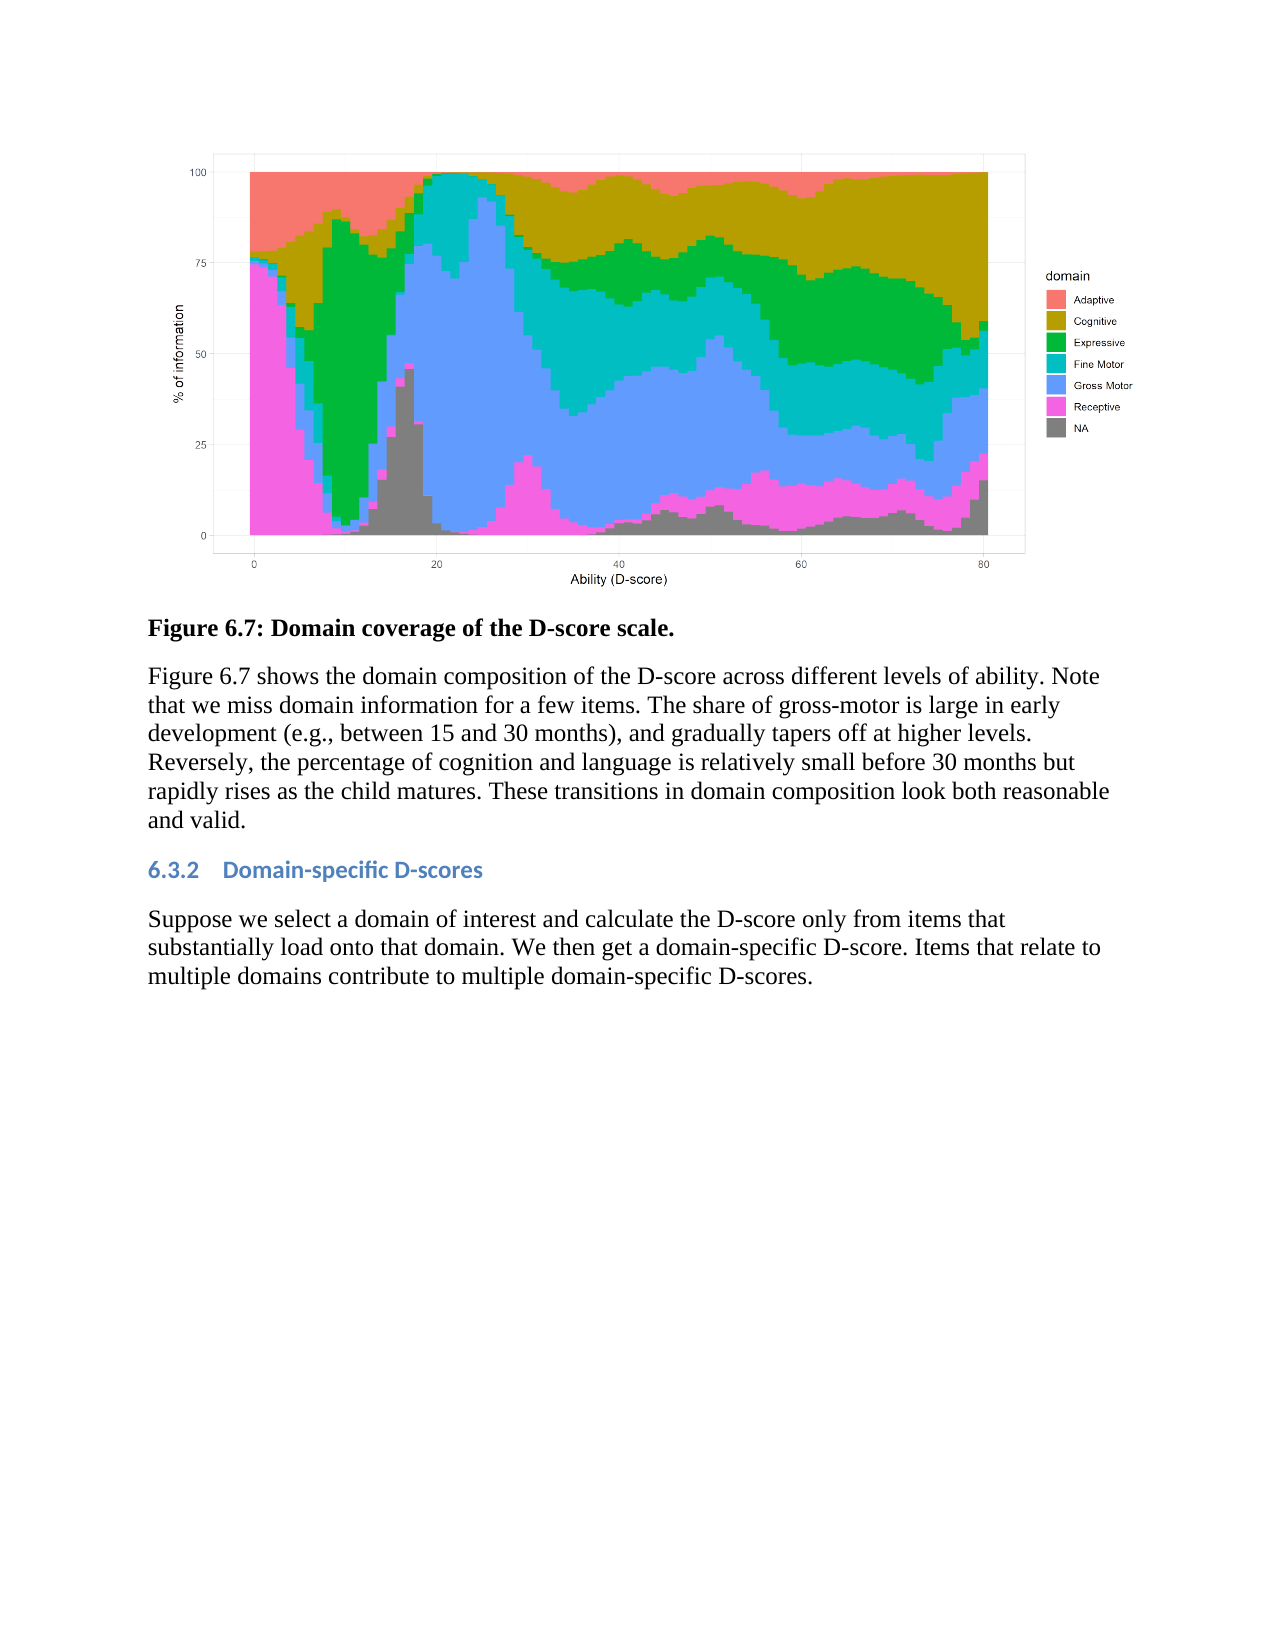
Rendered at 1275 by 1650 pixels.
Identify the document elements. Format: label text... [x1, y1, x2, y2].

text Suppose we select a domain of interest and calculate the D-score only from items that substantially load onto that domain. We then get a domain-specific D-score. Items that relate to multiple domains contribute to multiple domain-specific D-scores. [148, 904, 1127, 990]
text Figure 6.7: Domain coverage of the D-score scale. [148, 613, 1127, 642]
text Figure 6.7 shows the domain composition of the D-score across different levels of ability. Note that we miss domain information for a few items. The share of gross-motor is large in early development (e.g., between 15 and 30 months), and gradually tapers off at higher levels. Reversely, the percentage of cognition and language is relatively small before 30 months but rapidly rises as the child matures. These transitions in domain composition look both reasonable and valid. [148, 661, 1127, 833]
subtitle 6.3.2 Domain-specific D-scores [148, 854, 1127, 885]
picture [166, 147, 1146, 593]
